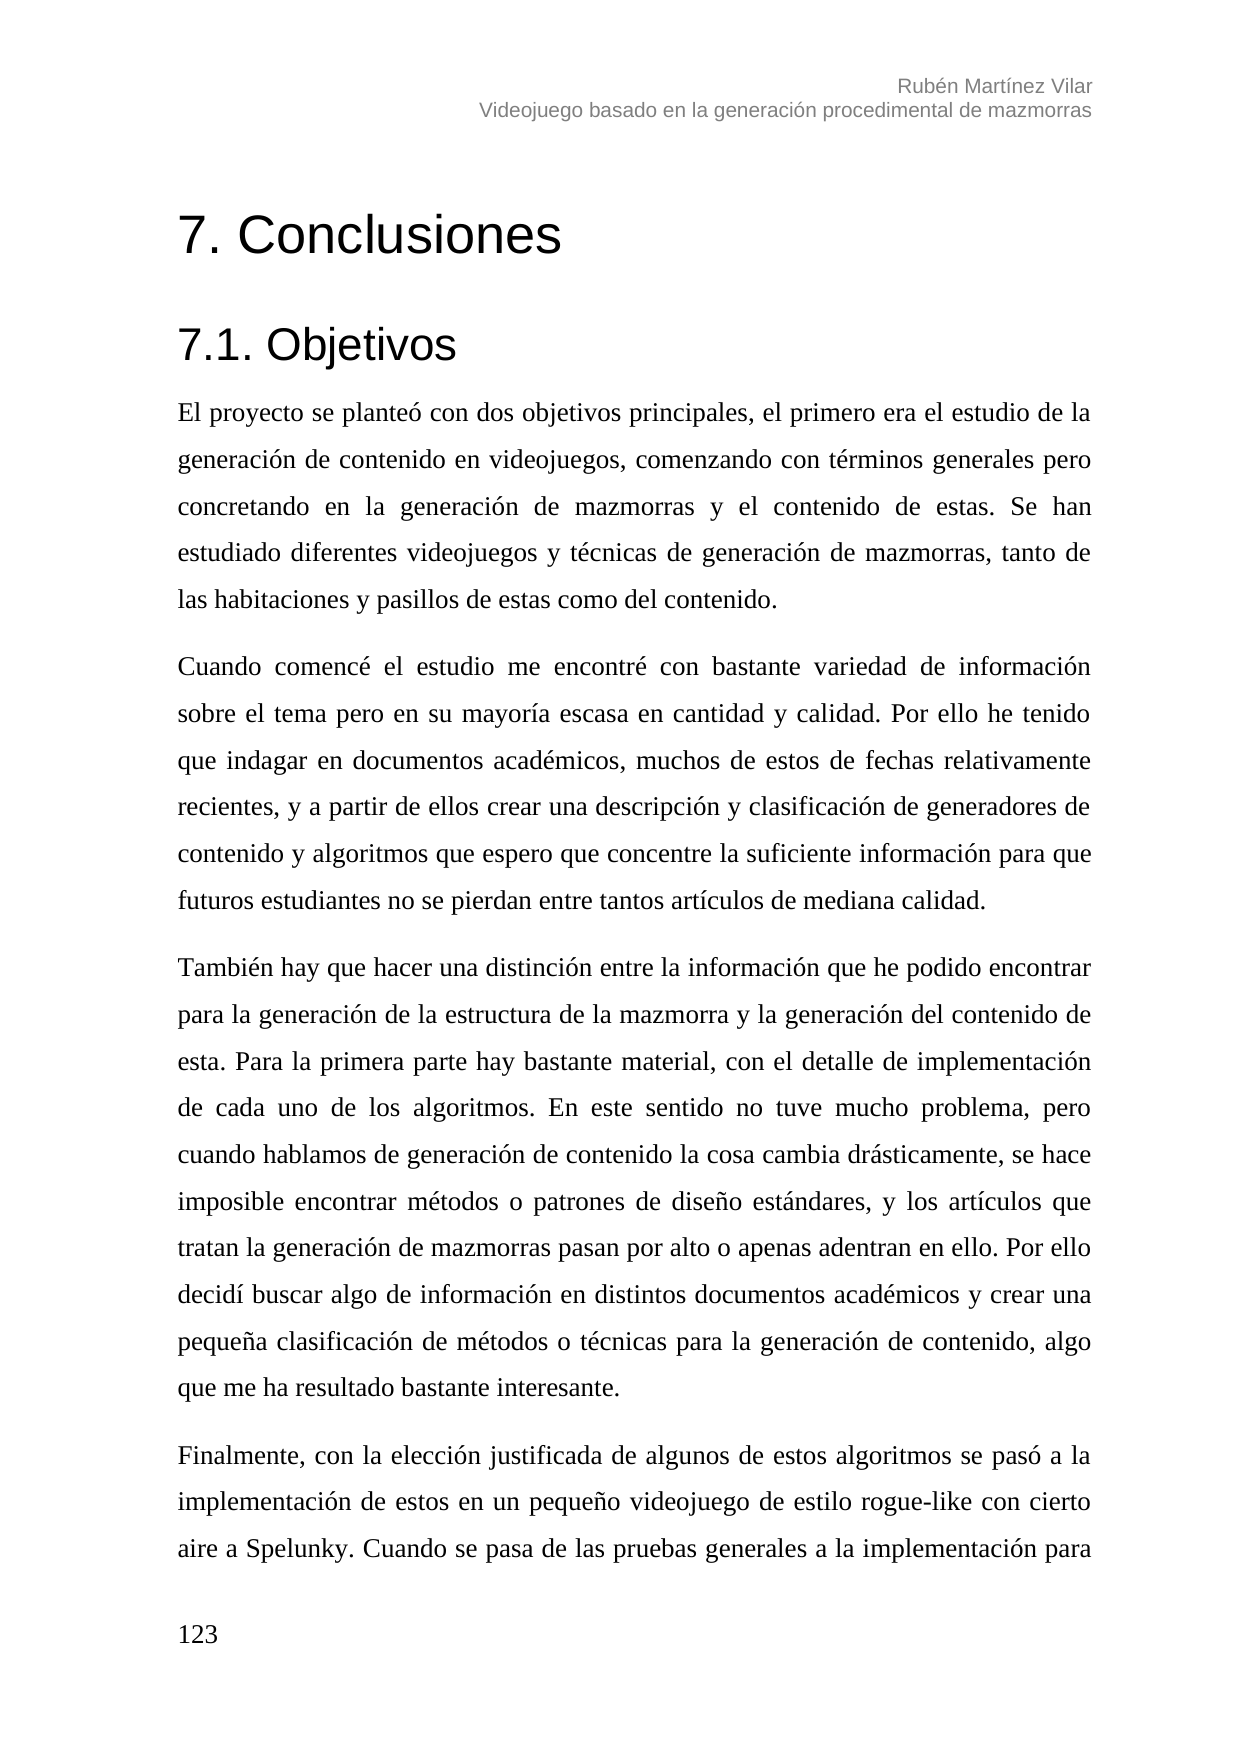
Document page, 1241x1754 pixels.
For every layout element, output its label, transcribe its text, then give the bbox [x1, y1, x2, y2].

text Cuando comencé el estudio me encontré con bastante variedad de información sobre el tema pero en su mayoría escasa en cantidad y calidad. Por ello he tenido que indagar en documentos académicos, muchos de estos de fechas relativamente recientes, y a partir de ellos crear una descripción y clasificación de generadores de contenido y algoritmos que espero que concentre la suficiente información para que futuros estudiantes no se pierdan entre tantos artículos de mediana calidad. [177, 650, 1092, 915]
text También hay que hacer una distinción entre la información que he podido encontrar para la generación de la estructura de la mazmorra y la generación del contenido de esta. Para la primera parte hay bastante material, con el detalle de implementación de cada uno de los algoritmos. En este sentido no tuve mucho problema, pero cuando hablamos de generación de contenido la cosa cambia drásticamente, se hace imposible encontrar métodos o patrones de diseño estándares, y los artículos que tratan la generación de mazmorras pasan por alto o apenas adentran en ello. Por ello decidí buscar algo de información en distintos documentos académicos y crear una pequeña clasificación de métodos o técnicas para la generación de contenido, algo que me ha resultado bastante interesante. [177, 951, 1092, 1402]
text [177, 1439, 1092, 1563]
subtitle Objetivos [177, 317, 1092, 370]
subtitle Conclusiones [177, 203, 1092, 265]
text El proyecto se planteó con dos objetivos principales, el primero era el estudio de la generación de contenido en videojuegos, comenzando con términos generales pero concretando en la generación de mazmorras y el contenido de estas. Se han estudiado diferentes videojuegos y técnicas de generación de mazmorras, tanto de las habitaciones y pasillos de estas como del contenido. [177, 396, 1092, 614]
